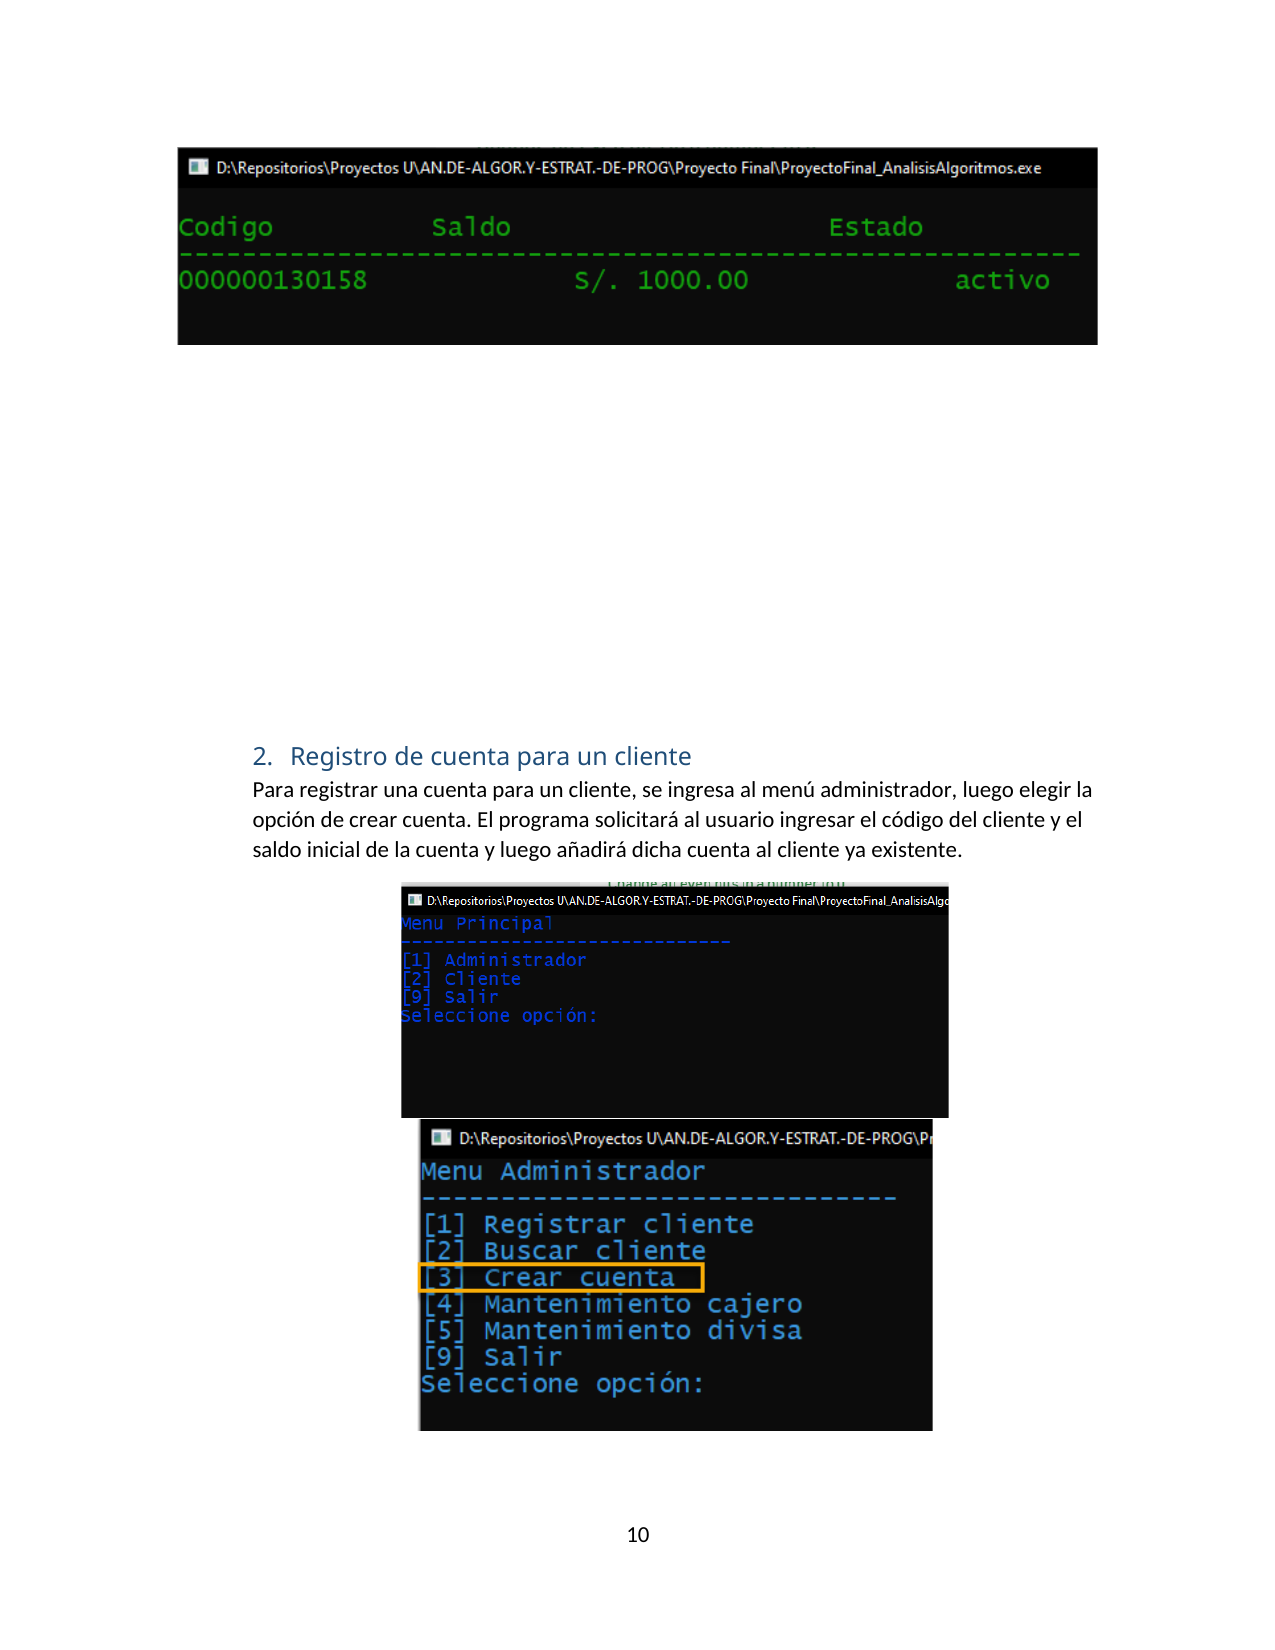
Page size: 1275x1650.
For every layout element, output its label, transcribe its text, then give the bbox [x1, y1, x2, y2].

text Para registrar una cuenta para un cliente, se ingresa al menú administrador, luego elegir la opción de crear cuenta. El programa solicitará al usuario ingresar el código del cliente y el saldo inicial de la cuenta y luego añadirá dicha cuenta al cliente ya existente. [252, 775, 1098, 863]
picture [401, 882, 949, 1118]
subtitle Registro de cuenta para un cliente [252, 738, 1098, 772]
picture [177, 147, 1098, 345]
picture [417, 1119, 933, 1431]
